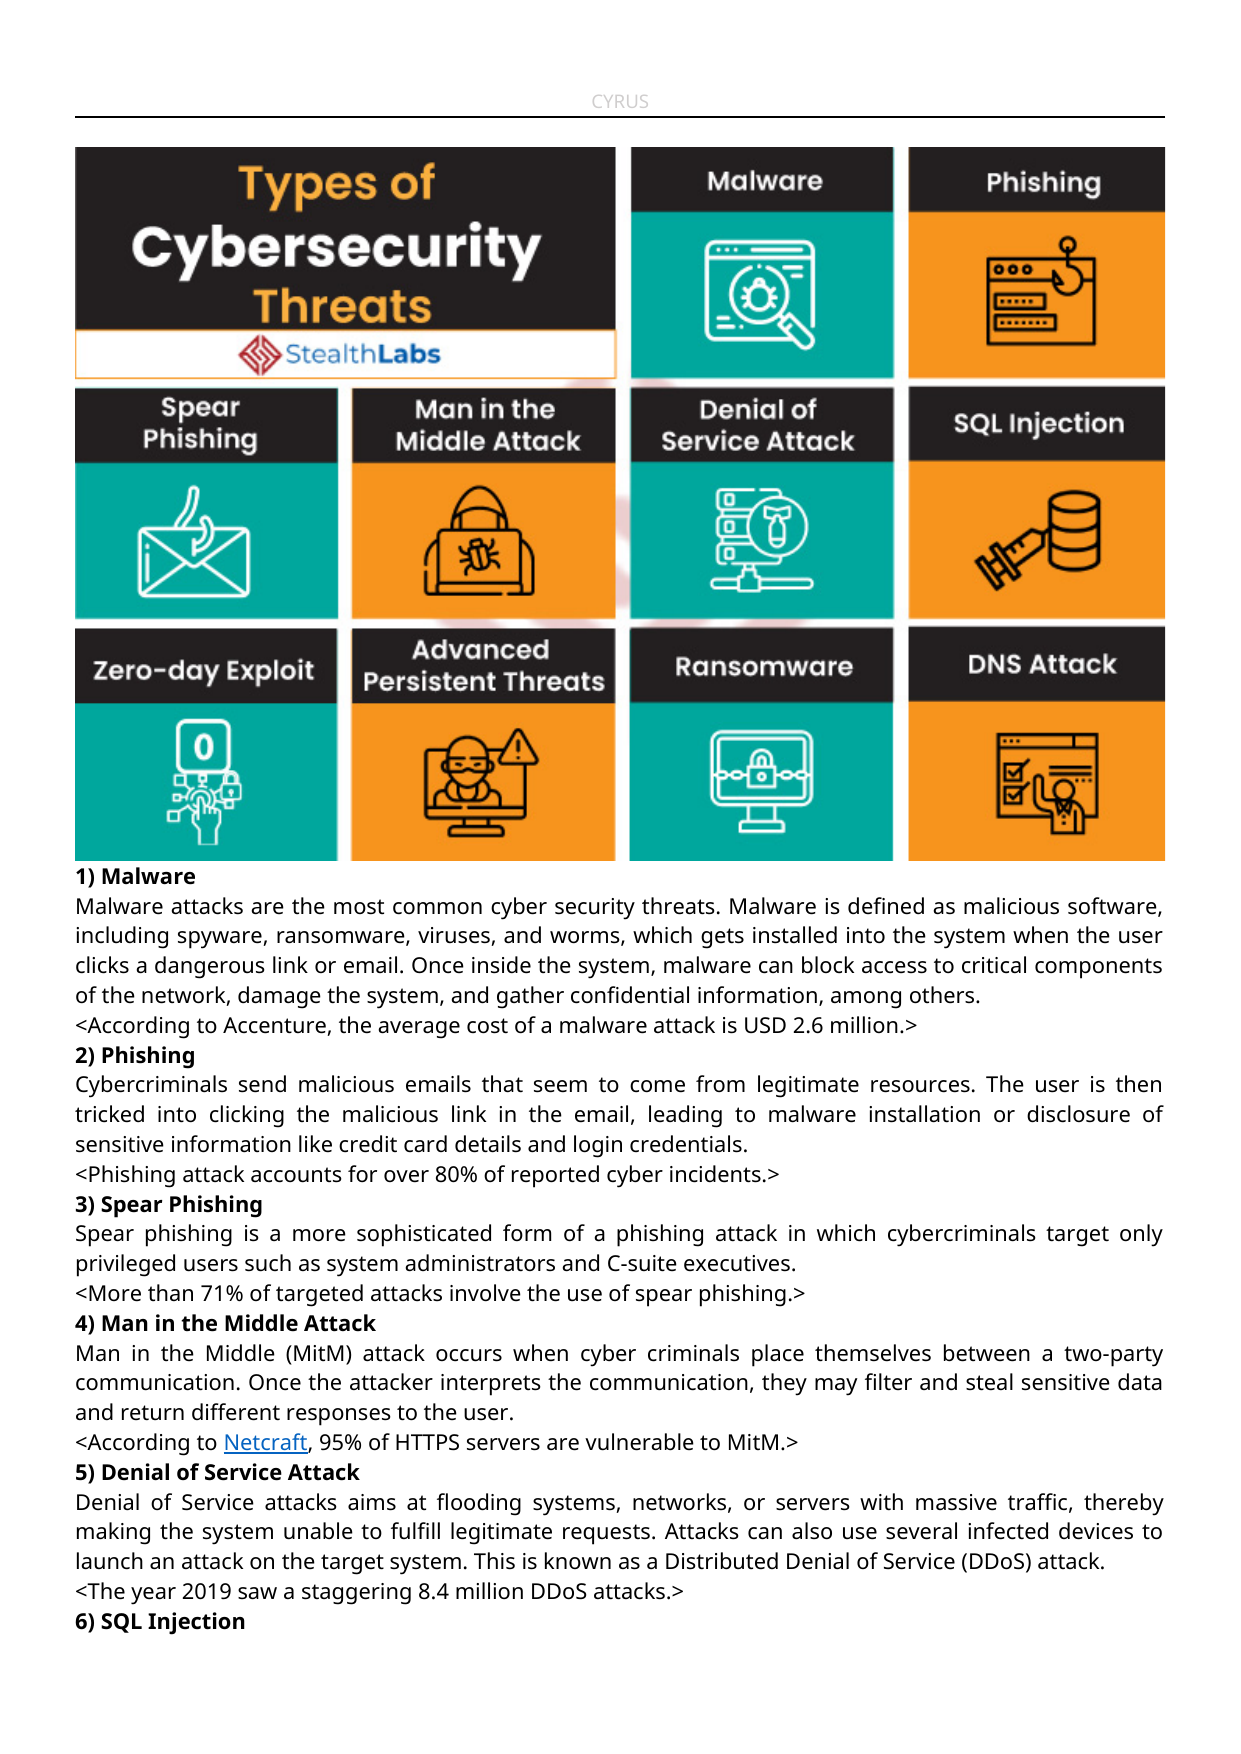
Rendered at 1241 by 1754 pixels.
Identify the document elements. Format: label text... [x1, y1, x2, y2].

text Denial of Service attacks aims at flooding systems, networks, or servers with massive traffic, thereby making the system unable to fulfill legitimate requests. Attacks can also use several infected devices to launch an attack on the target system. This is known as a Distributed Denial of Service (DDoS) attack. [75, 1487, 1165, 1576]
text Cybercriminals send malicious emails that seem to come from legitimate resources. The user is then tricked into clicking the malicious link in the email, leading to malware installation or disclosure of sensitive information like credit card details and login credentials. [75, 1069, 1165, 1159]
text <More than 71% of targeted attacks involve the use of spear phishing.> [75, 1278, 1165, 1308]
text <According to Accenture, the average cost of a malware attack is USD 2.6 million.> [75, 1010, 1165, 1040]
text 6) SQL Injection [75, 1606, 1165, 1636]
text Malware attacks are the most common cyber security threats. Malware is defined as malicious software, including spyware, ransomware, viruses, and worms, which gets installed into the system when the user clicks a dangerous link or email. Once inside the system, malware can block access to critical components of the network, damage the system, and gather confidential information, among others. [75, 891, 1165, 1010]
text Spear phishing is a more sophisticated form of a phishing attack in which cybercriminals target only privileged users such as system administrators and C-suite executives. [75, 1218, 1165, 1278]
text 2) Phishing [75, 1040, 1165, 1069]
text 3) Spear Phishing [75, 1189, 1165, 1218]
picture [75, 147, 1166, 861]
text 1) Malware [75, 861, 1165, 891]
text <According to Netcraft, 95% of HTTPS servers are vulnerable to MitM.> [75, 1427, 1165, 1457]
text <The year 2019 saw a staggering 8.4 million DDoS attacks.> [75, 1576, 1165, 1606]
text 5) Denial of Service Attack [75, 1457, 1165, 1487]
text <Phishing attack accounts for over 80% of reported cyber incidents.> [75, 1159, 1165, 1189]
text 4) Man in the Middle Attack [75, 1308, 1165, 1338]
text Man in the Middle (MitM) attack occurs when cyber criminals place themselves between a two-party communication. Once the attacker interprets the communication, they may filter and steal sensitive data and return different responses to the user. [75, 1338, 1165, 1427]
